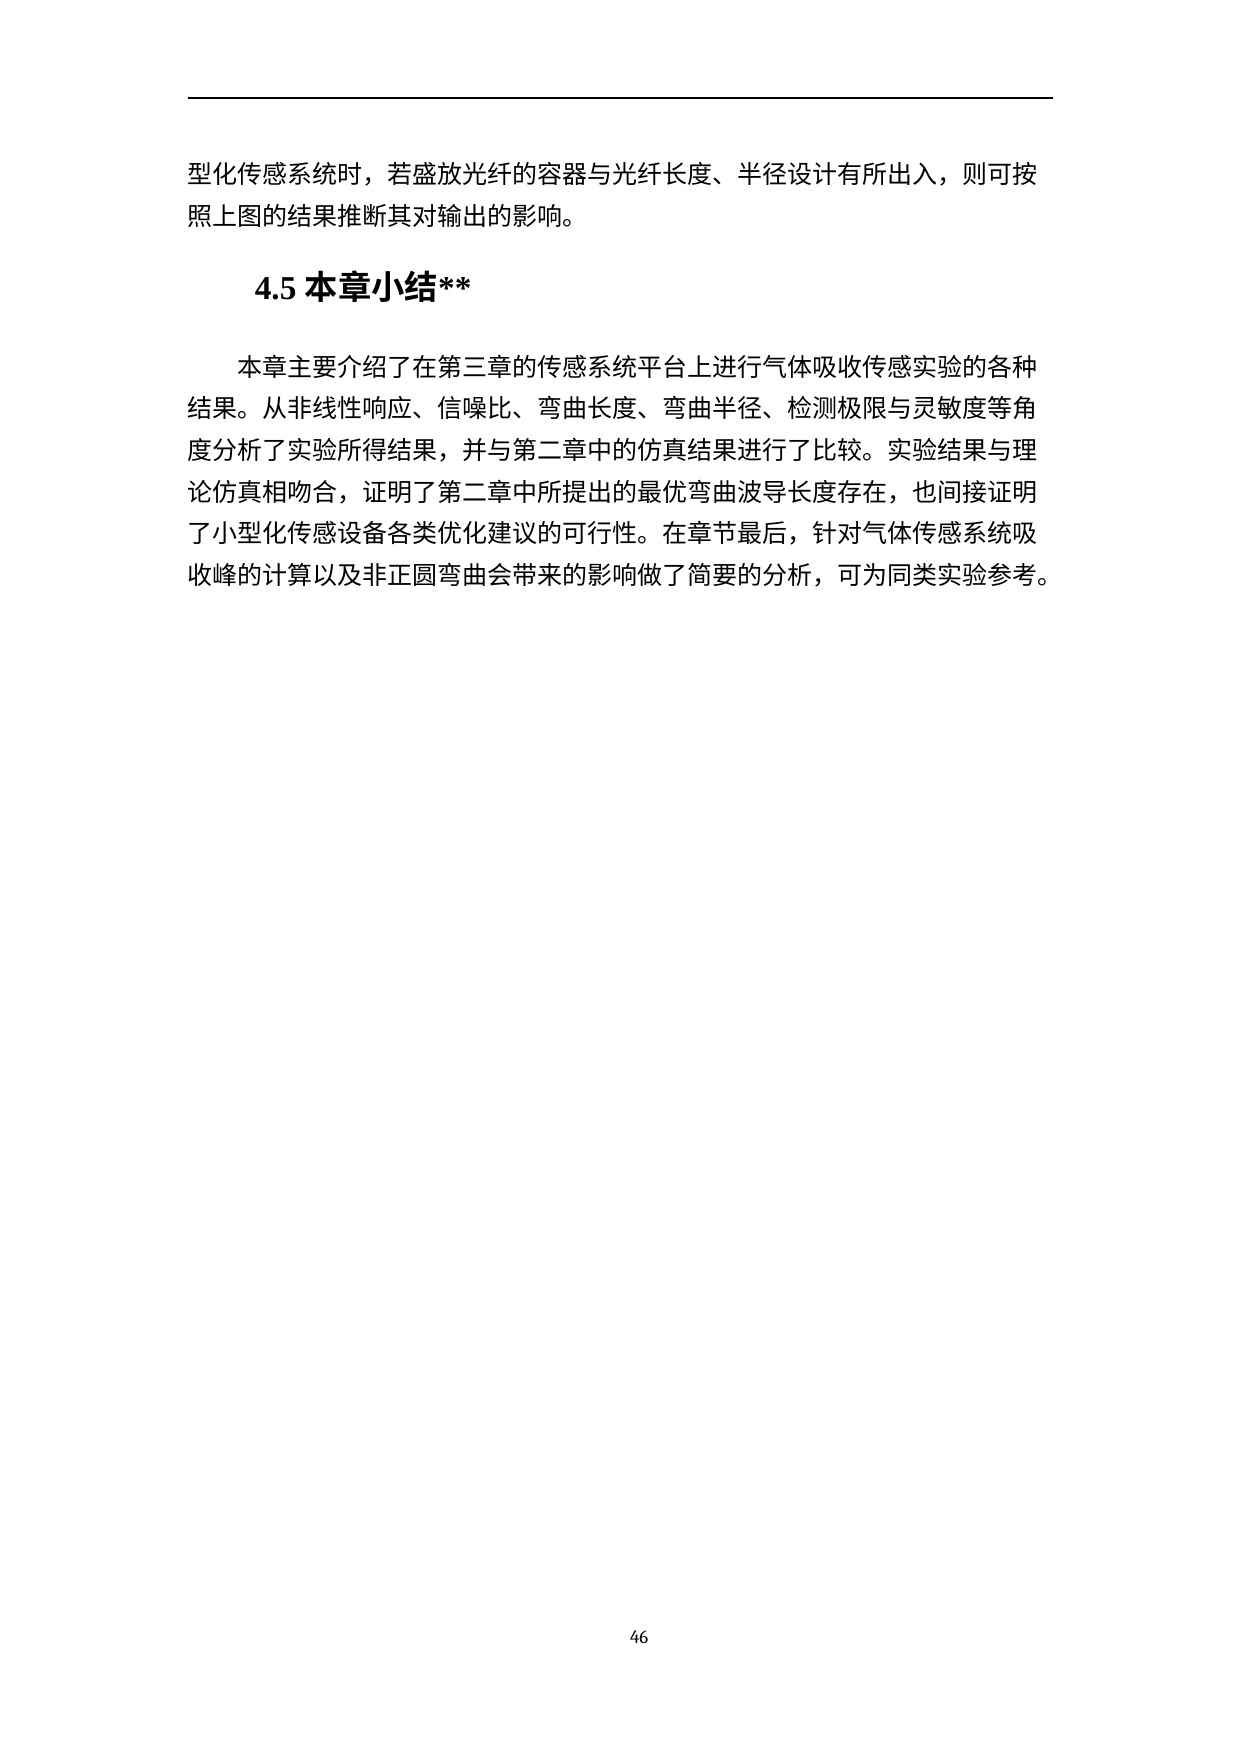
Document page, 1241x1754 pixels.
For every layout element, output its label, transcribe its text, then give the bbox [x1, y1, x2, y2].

subtitle 4.5 本章小结** [187, 260, 1053, 309]
text 本章主要介绍了在第三章的传感系统平台上进行气体吸收传感实验的各种结果。从非线性响应、信噪比、弯曲长度、弯曲半径、检测极限与灵敏度等角度分析了实验所得结果，并与第二章中的仿真结果进行了比较。实验结果与理论仿真相吻合，证明了第二章中所提出的最优弯曲波导长度存在，也间接证明了小型化传感设备各类优化建议的可行性。在章节最后，针对气体传感系统吸收峰的计算以及非正圆弯曲会带来的影响做了简要的分析，可为同类实验参考。 [187, 343, 1053, 593]
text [187, 150, 1053, 233]
